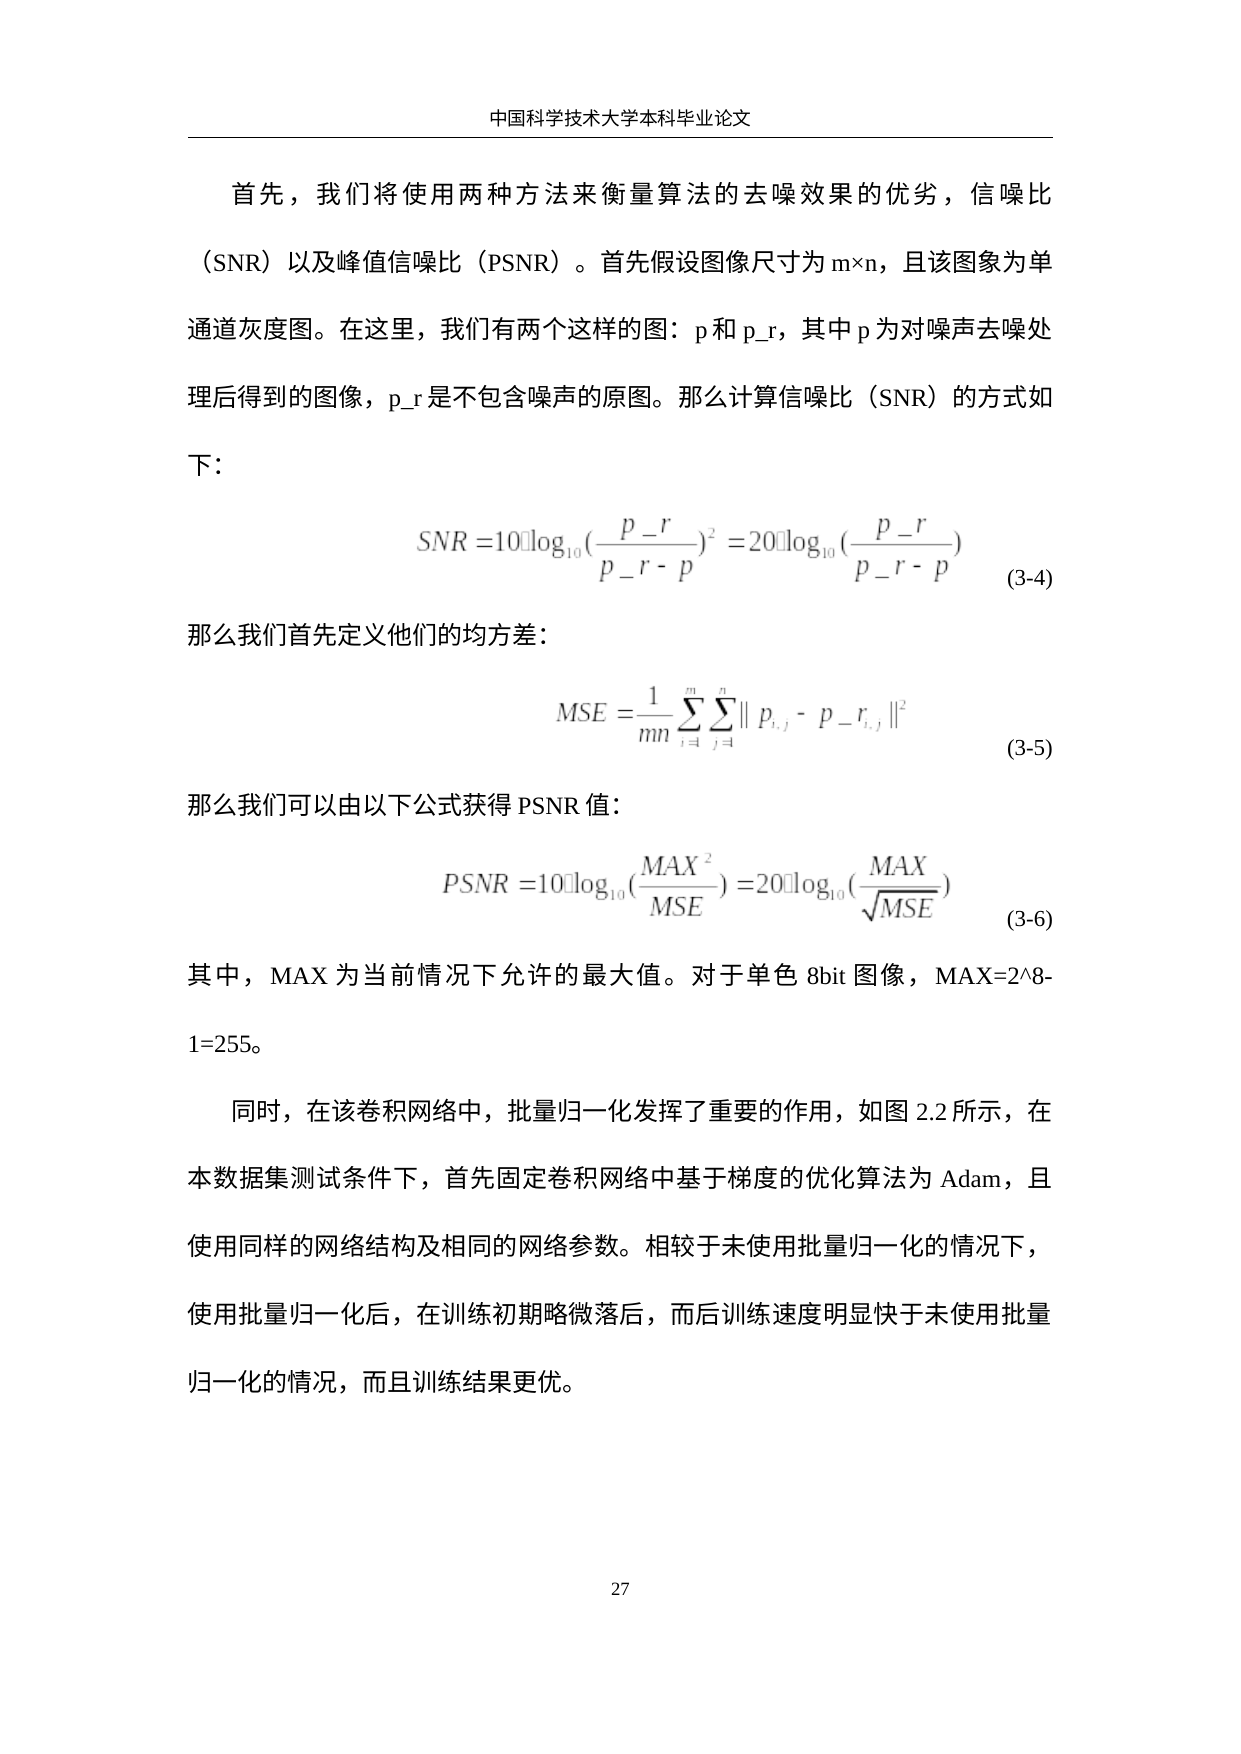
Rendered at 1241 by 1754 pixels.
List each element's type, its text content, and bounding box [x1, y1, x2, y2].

text (3-6) [187, 837, 1053, 939]
text 首先，我们将使用两种方法来衡量算法的去噪效果的优劣，信噪比（SNR）以及峰值信噪比（PSNR）。首先假设图像尺寸为m×n，且该图象为单通道灰度图。在这里，我们有两个这样的图：p和p_r，其中p为对噪声去噪处理后得到的图像，p_r是不包含噪声的原图。那么计算信噪比（SNR）的方式如下： [187, 158, 1053, 498]
text 其中，MAX为当前情况下允许的最大值。对于单色8bit图像，MAX=2^8-1=255。 [187, 939, 1053, 1075]
text (3-4) [187, 498, 1053, 600]
text 那么我们可以由以下公式获得PSNR值： [187, 769, 1053, 837]
text (3-5) [187, 668, 1053, 769]
text 那么我们首先定义他们的均方差： [187, 600, 1053, 668]
text 同时，在该卷积网络中，批量归一化发挥了重要的作用，如图2.2所示，在本数据集测试条件下，首先固定卷积网络中基于梯度的优化算法为Adam，且使用同样的网络结构及相同的网络参数。相较于未使用批量归一化的情况下，使用批量归一化后，在训练初期略微落后，而后训练速度明显快于未使用批量归一化的情况，而且训练结果更优。 [187, 1075, 1053, 1415]
